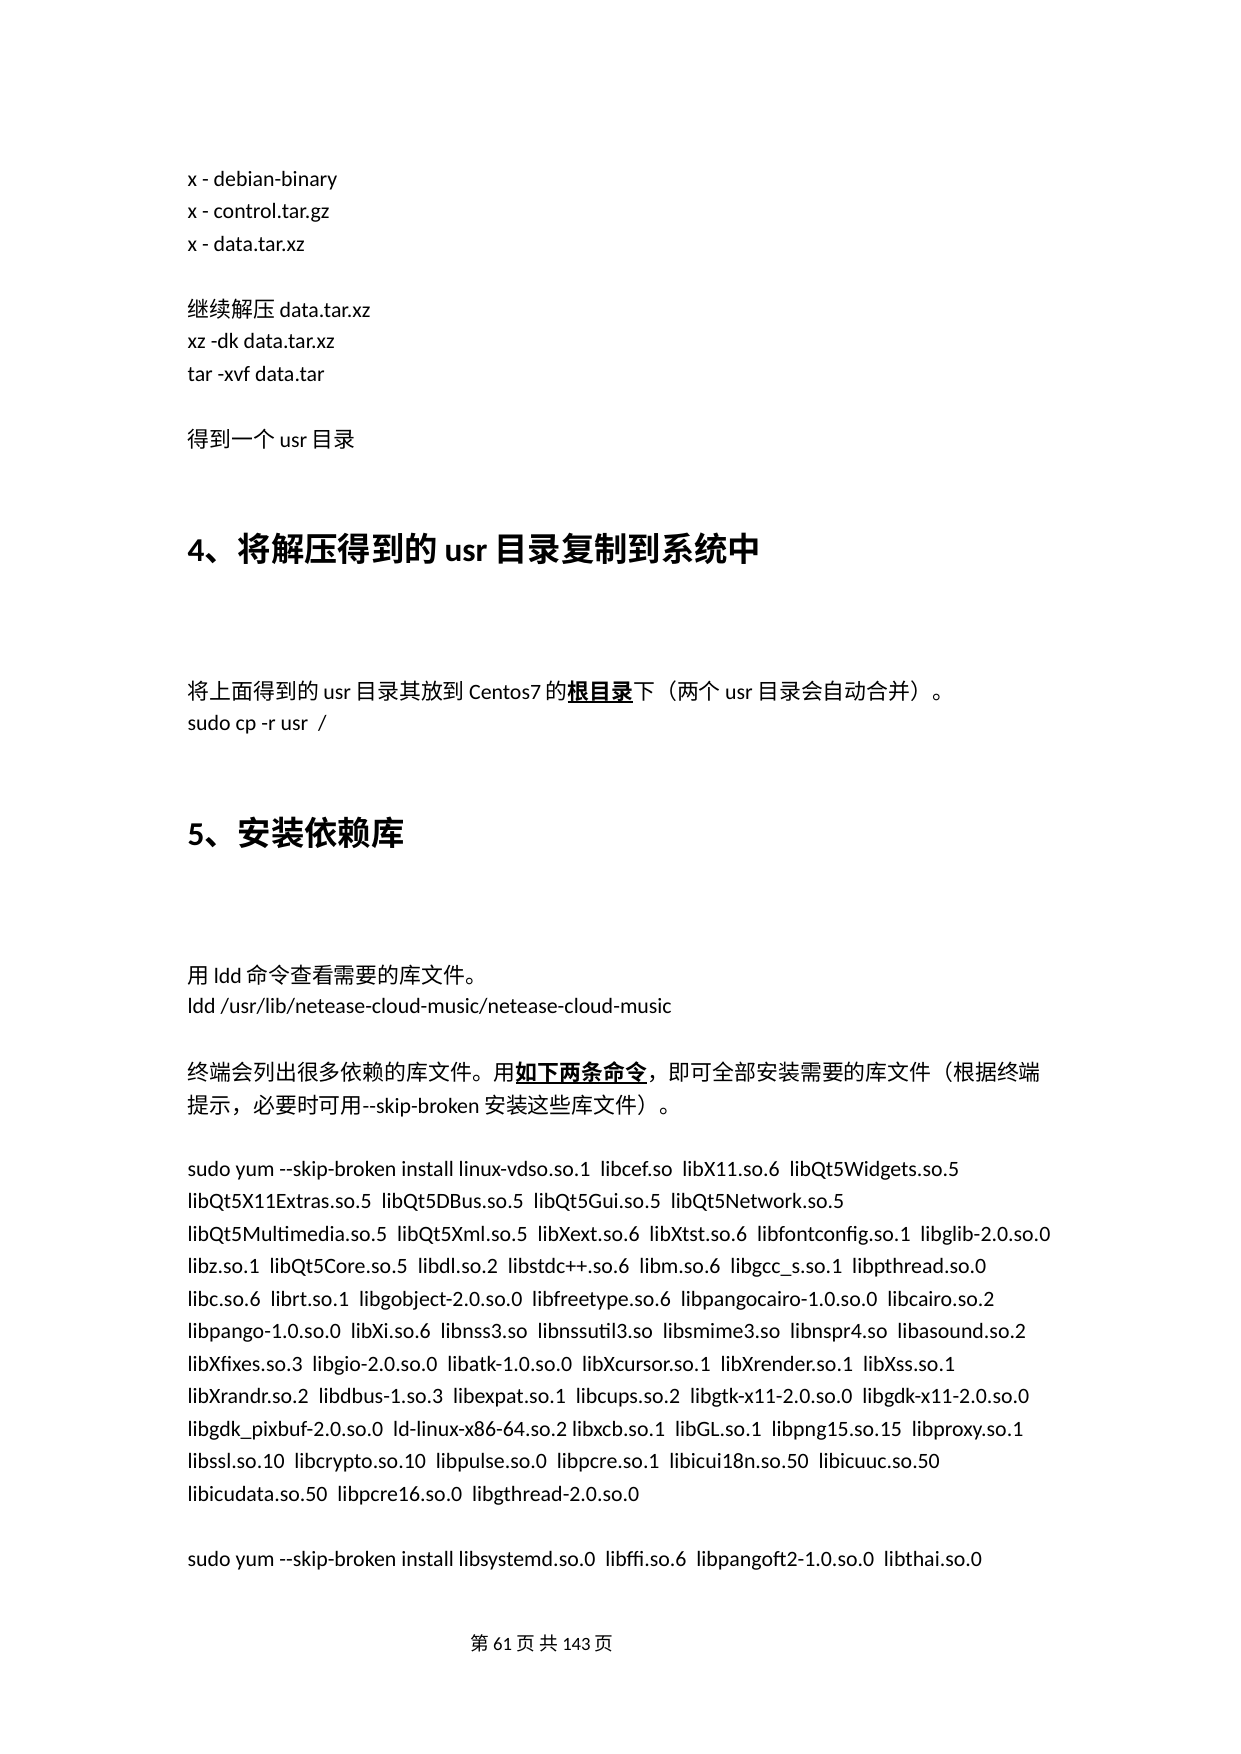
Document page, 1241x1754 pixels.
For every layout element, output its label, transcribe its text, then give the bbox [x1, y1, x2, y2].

text x - debian-binary [187, 162, 1053, 194]
text 将上面得到的usr目录其放到Centos7的根目录下（两个usr目录会自动合并）。 [187, 673, 1053, 706]
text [187, 1542, 1053, 1575]
text sudo yum --skip-broken install linux-vdso.so.1 libcef.so libX11.so.6 libQt5Widgets.so.5 libQt5X11Extras.so.5 libQt5DBus.so.5 libQt5Gui.so.5 libQt5Network.so.5 libQt5Multimedia.so.5 libQt5Xml.so.5 libXext.so.6 libXtst.so.6 libfontconfig.so.1 libglib-2.0.so.0 libz.so.1 libQt5Core.so.5 libdl.so.2 libstdc++.so.6 libm.so.6 libgcc_s.so.1 libpthread.so.0 libc.so.6 librt.so.1 libgobject-2.0.so.0 libfreetype.so.6 libpangocairo-1.0.so.0 libcairo.so.2 libpango-1.0.so.0 libXi.so.6 libnss3.so libnssutil3.so libsmime3.so libnspr4.so libasound.so.2 libXfixes.so.3 libgio-2.0.so.0 libatk-1.0.so.0 libXcursor.so.1 libXrender.so.1 libXss.so.1 libXrandr.so.2 libdbus-1.so.3 libexpat.so.1 libcups.so.2 libgtk-x11-2.0.so.0 libgdk-x11-2.0.so.0 libgdk_pixbuf-2.0.so.0 ld-linux-x86-64.so.2 libxcb.so.1 libGL.so.1 libpng15.so.15 libproxy.so.1 libssl.so.10 libcrypto.so.10 libpulse.so.0 libpcre.so.1 libicui18n.so.50 libicuuc.so.50 libicudata.so.50 libpcre16.so.0 libgthread-2.0.so.0 [187, 1152, 1053, 1510]
text 继续解压data.tar.xz [187, 292, 1053, 324]
text sudo cp -r usr / [187, 706, 1053, 738]
text ldd /usr/lib/netease-cloud-music/netease-cloud-music [187, 990, 1053, 1022]
text x - data.tar.xz [187, 227, 1053, 259]
text 得到一个usr目录 [187, 422, 1053, 454]
subtitle 5、安装依赖库 [187, 798, 1053, 863]
text 终端会列出很多依赖的库文件。用如下两条命令，即可全部安装需要的库文件（根据终端提示，必要时可用--skip-broken安装这些库文件）。 [187, 1055, 1053, 1120]
subtitle 4、将解压得到的usr目录复制到系统中 [187, 514, 1053, 579]
text xz -dk data.tar.xz tar -xvf data.tar [187, 324, 1053, 389]
text 用ldd命令查看需要的库文件。 [187, 957, 1053, 990]
text x - control.tar.gz [187, 194, 1053, 227]
